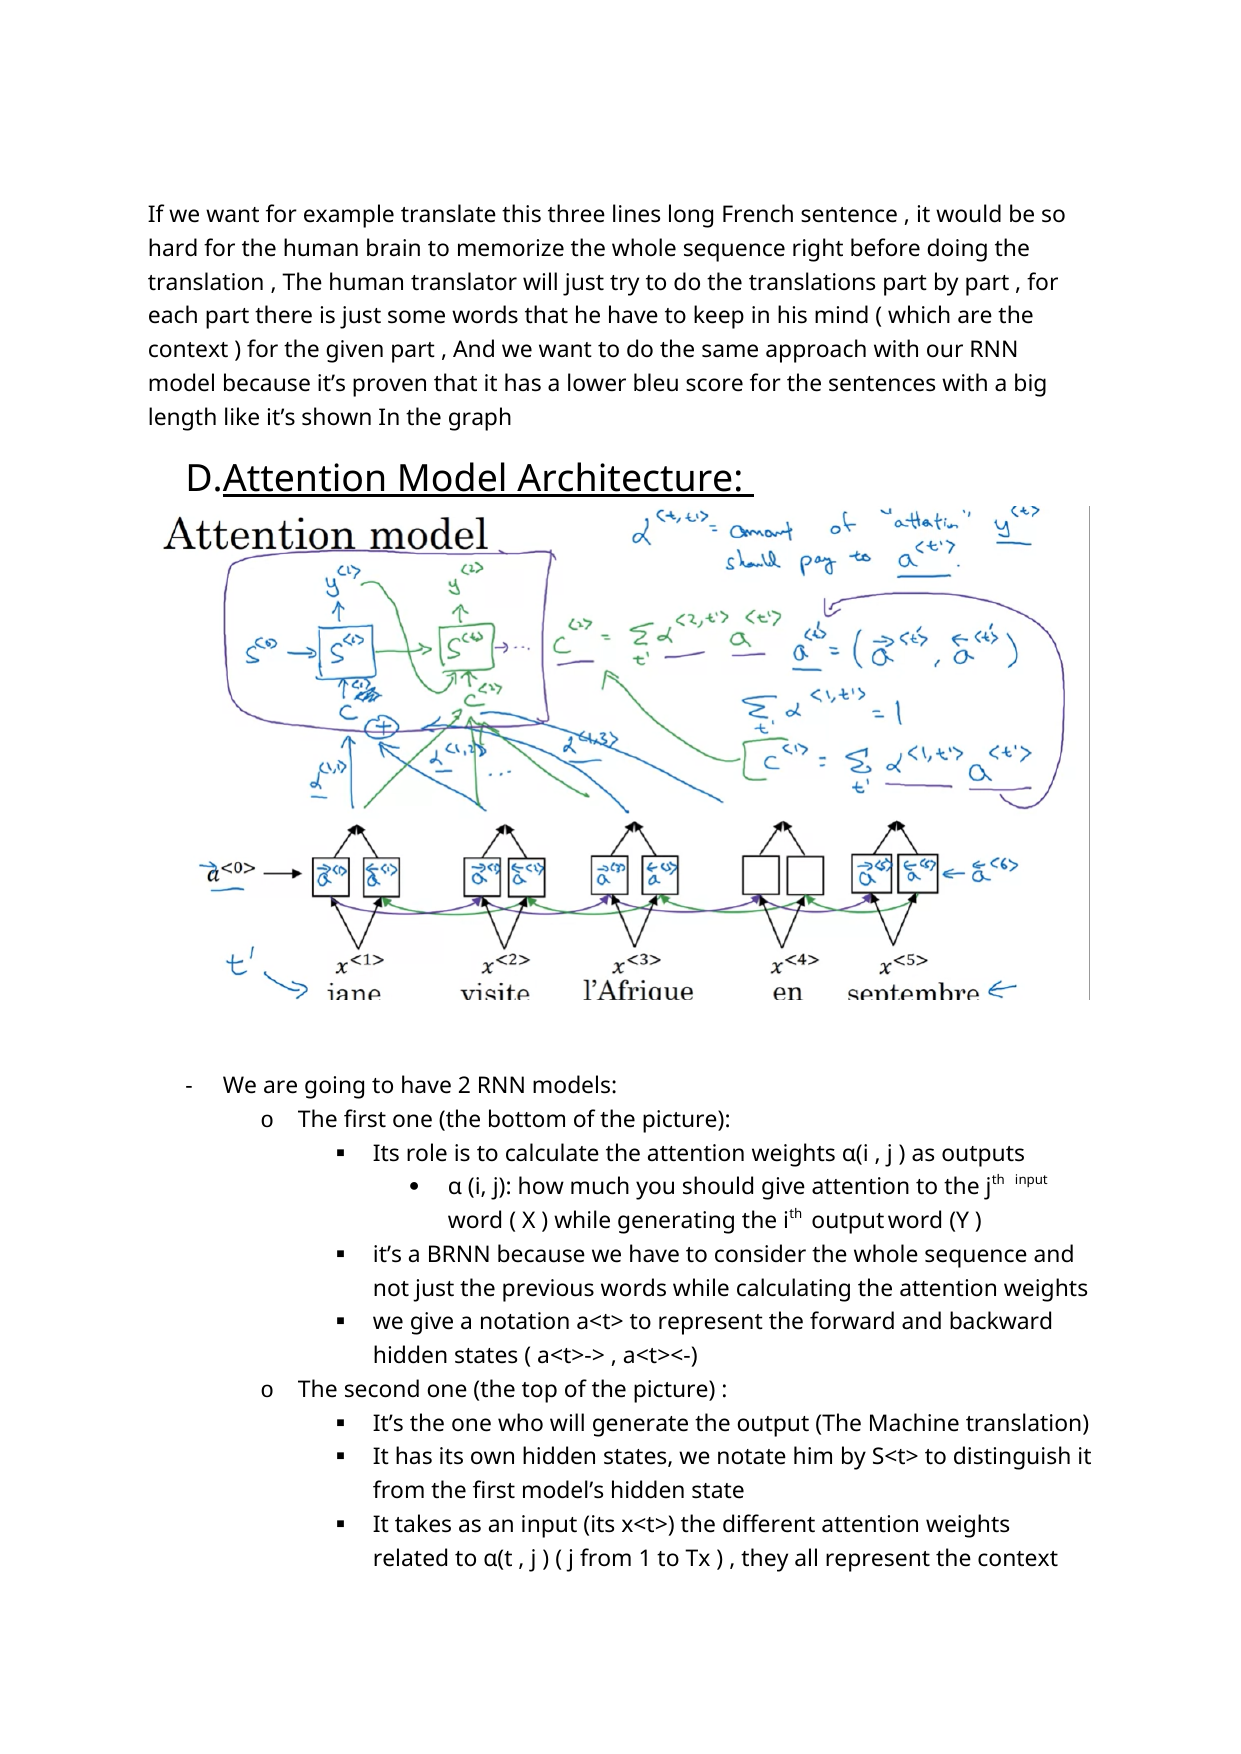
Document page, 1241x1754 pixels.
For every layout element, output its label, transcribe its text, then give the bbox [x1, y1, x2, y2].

picture [147, 506, 1093, 1000]
list The second one (the top of the picture) : [260, 1373, 1093, 1404]
list The first one (the bottom of the picture): [260, 1103, 1093, 1134]
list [335, 1508, 1093, 1573]
list It has its own hidden states, we notate him by S<t> to distinguish it from the first model’s hidden state [335, 1440, 1093, 1505]
list it’s a BRNN because we have to consider the whole sequence and not just the previous words while calculating the attention weights [335, 1238, 1093, 1303]
list It’s the one who will generate the output (The Machine translation) [335, 1407, 1093, 1438]
list we give a notation a<t> to represent the forward and backward hidden states ( a<t>-> , a<t><-) [335, 1305, 1093, 1370]
list α (i, j): how much you should give attention to the jth input word ( X ) while generating the ith output word (Y ) [410, 1170, 1093, 1235]
subtitle Attention Model Architecture: [185, 451, 1093, 502]
list We are going to have 2 RNN models: [185, 1069, 1093, 1100]
text If we want for example translate this three lines long French sentence , it would be so hard for the human brain to memorize the whole sequence right before doing the translation , The human translator will just try to do the translations part by part , for each part there is just some words that he have to keep in his mind ( which are the context ) for the given part , And we want to do the same approach with our RNN model because it’s proven that it has a lower bleu score for the sentences with a big length like it’s shown In the graph [148, 198, 1093, 432]
list Its role is to calculate the attention weights α(i , j ) as outputs [335, 1136, 1093, 1168]
